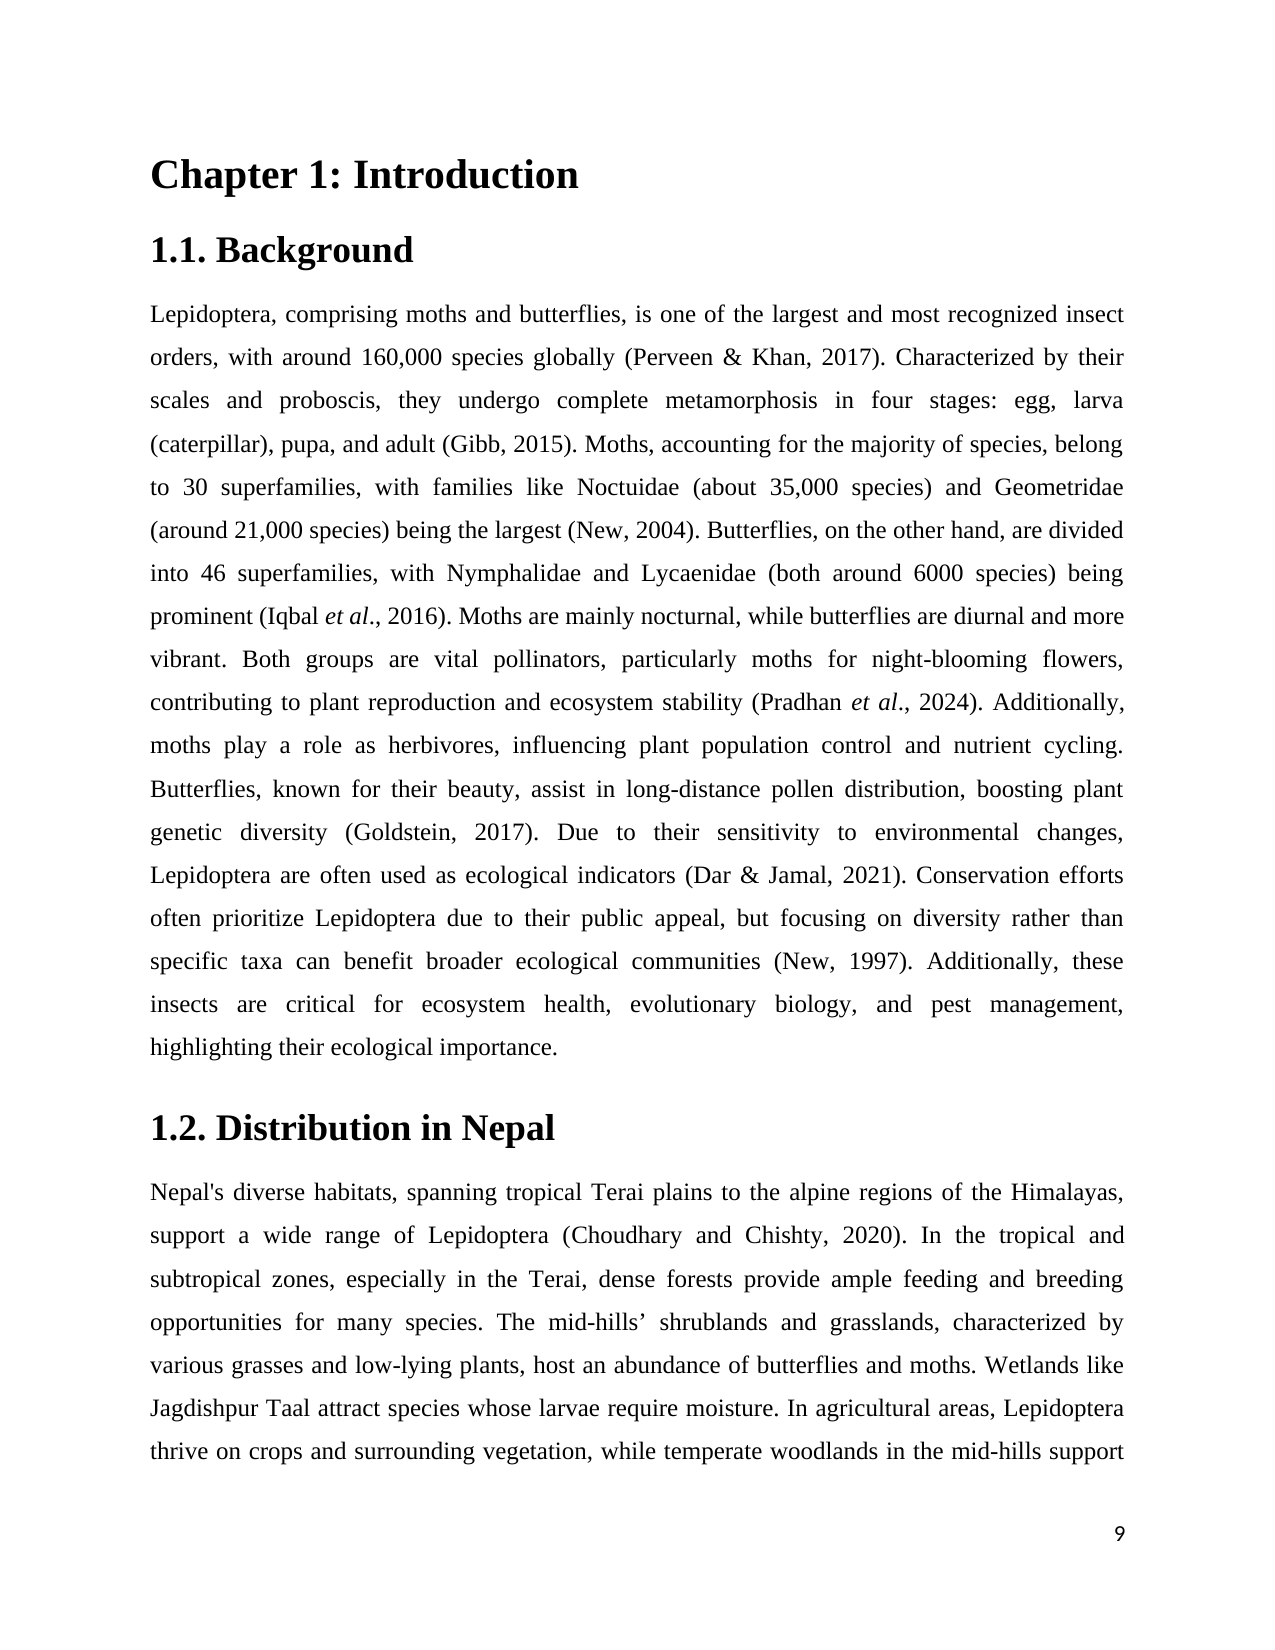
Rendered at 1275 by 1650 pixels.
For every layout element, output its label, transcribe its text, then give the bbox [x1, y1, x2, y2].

subtitle 1.2. Distribution in Nepal [150, 1105, 1125, 1148]
text Lepidoptera, comprising moths and butterflies, is one of the largest and most recognized insect orders, with around 160,000 species globally (Perveen & Khan, 2017). Characterized by their scales and proboscis, they undergo complete metamorphosis in four stages: egg, larva (caterpillar), pupa, and adult (Gibb, 2015). Moths, accounting for the majority of species, belong to 30 superfamilies, with families like Noctuidae (about 35,000 species) and Geometridae (around 21,000 species) being the largest (New, 2004). Butterflies, on the other hand, are divided into 46 superfamilies, with Nymphalidae and Lycaenidae (both around 6000 species) being prominent (Iqbal et al., 2016). Moths are mainly nocturnal, while butterflies are diurnal and more vibrant. Both groups are vital pollinators, particularly moths for night-blooming flowers, contributing to plant reproduction and ecosystem stability (Pradhan et al., 2024). Additionally, moths play a role as herbivores, influencing plant population control and nutrient cycling. Butterflies, known for their beauty, assist in long-distance pollen distribution, boosting plant genetic diversity (Goldstein, 2017). Due to their sensitivity to environmental changes, Lepidoptera are often used as ecological indicators (Dar & Jamal, 2021). Conservation efforts often prioritize Lepidoptera due to their public appeal, but focusing on diversity rather than specific taxa can benefit broader ecological communities (New, 1997). Additionally, these insects are critical for ecosystem health, evolutionary biology, and pest management, highlighting their ecological importance. [150, 299, 1125, 1062]
subtitle 1.1. Background [150, 227, 1125, 270]
subtitle Chapter 1: Introduction [150, 150, 1125, 198]
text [150, 1177, 1125, 1465]
